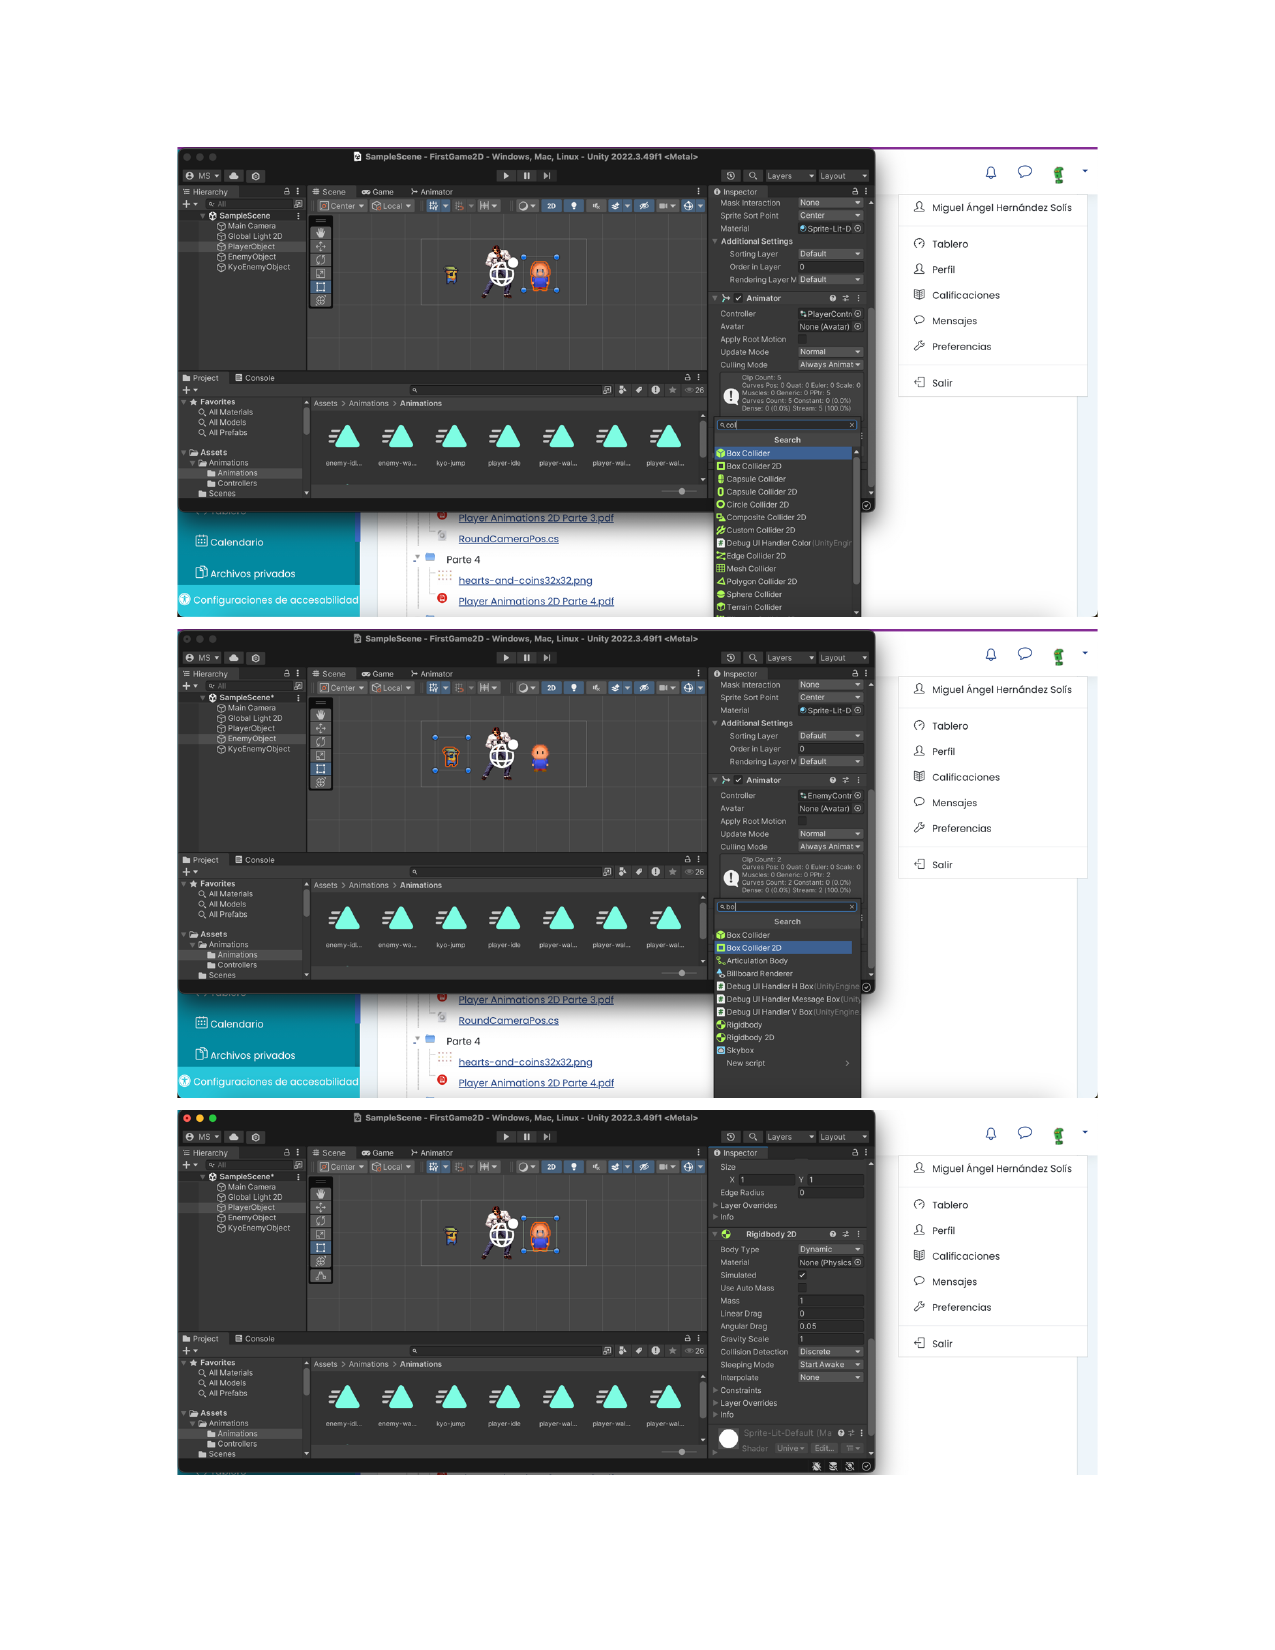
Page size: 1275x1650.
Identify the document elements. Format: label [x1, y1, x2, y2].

picture [177, 147, 1098, 617]
picture [177, 1110, 1098, 1475]
picture [177, 629, 1098, 1098]
